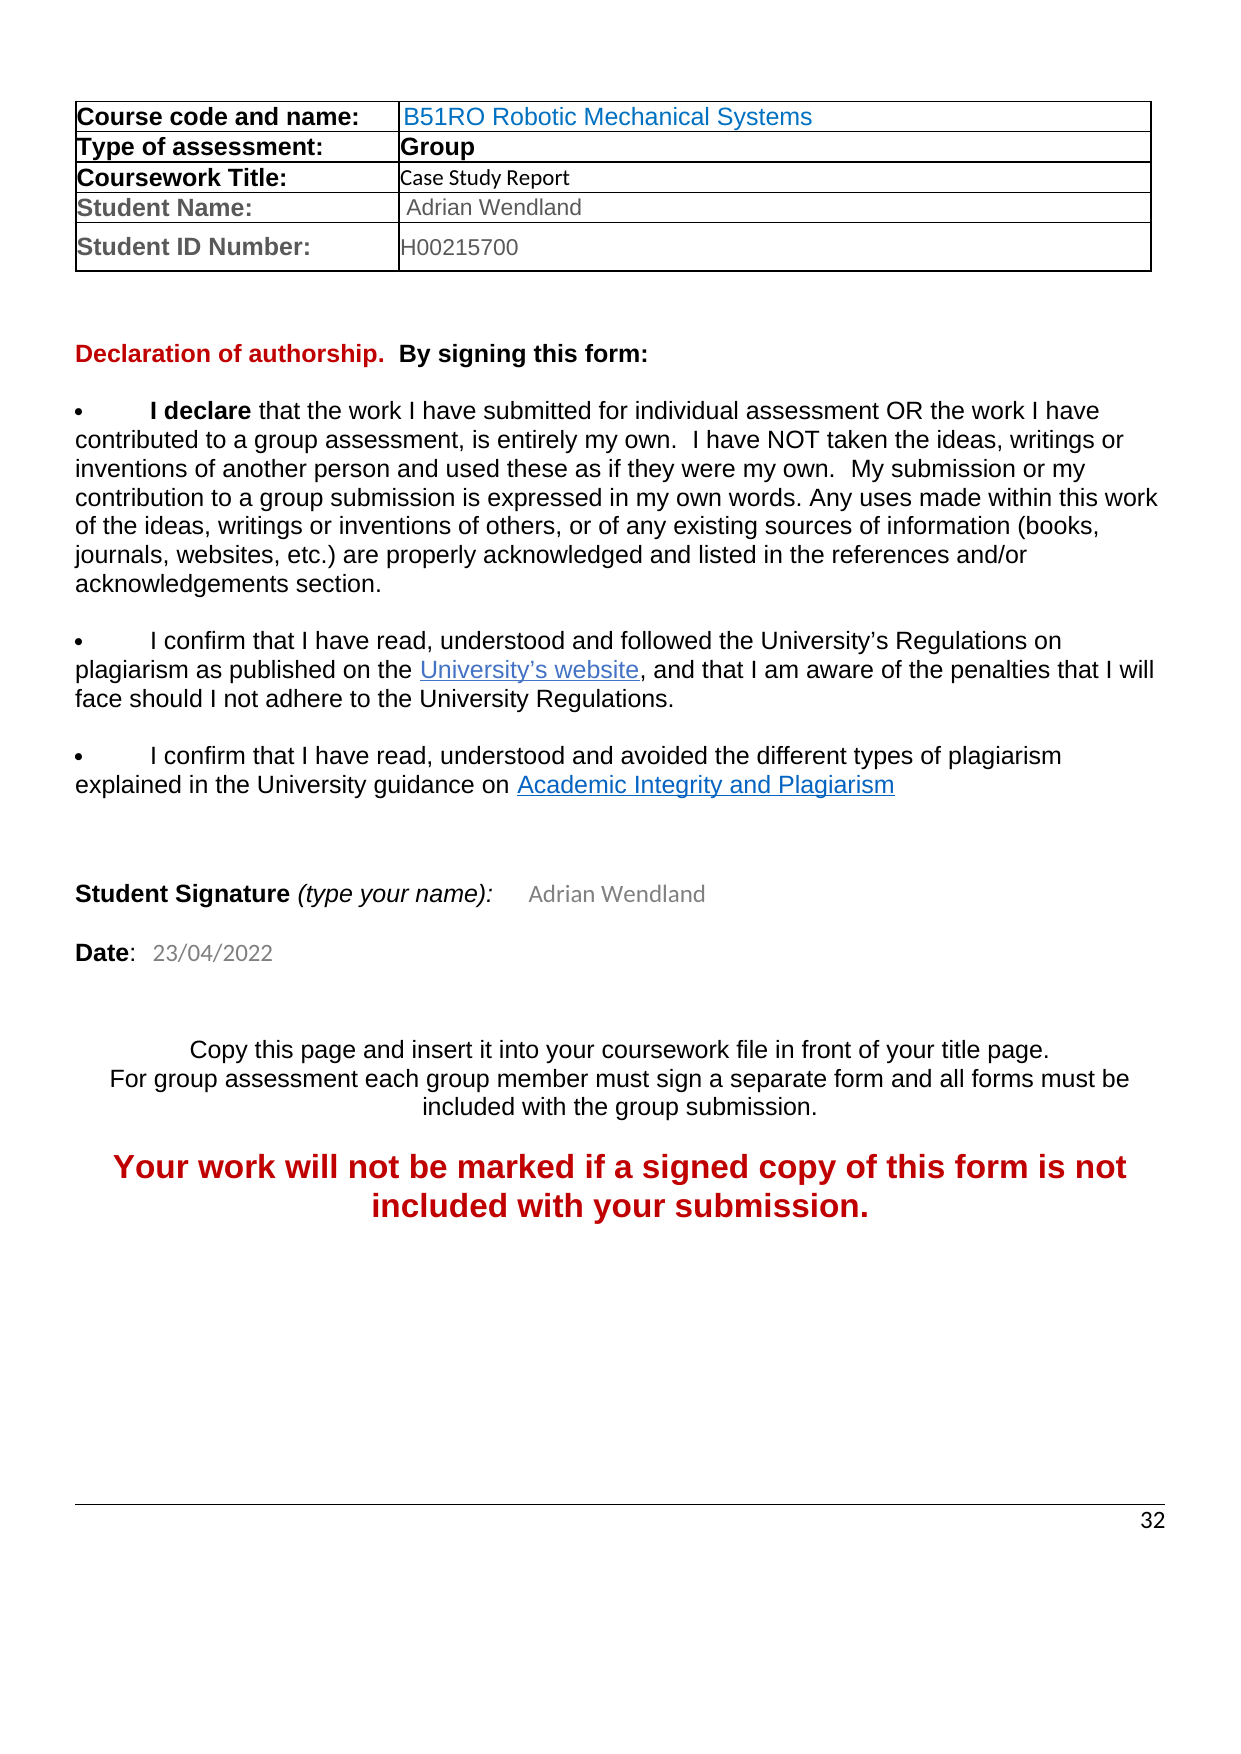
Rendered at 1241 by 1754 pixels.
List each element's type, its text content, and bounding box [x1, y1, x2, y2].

text Your work will not be marked if a signed copy of this form is not included with your submission. [75, 1147, 1165, 1224]
table_cell Case Study Report [400, 163, 1150, 191]
text Copy this page and insert it into your coursework file in front of your title page. [75, 1035, 1165, 1063]
table_cell Type of assessment: [77, 132, 398, 161]
list I confirm that I have read, understood and followed the University’s Regulations on plagiarism as published on the University’s website, and that I am aware of the penalties that I will face should I not adhere to the University Regulations. [75, 626, 1165, 713]
table_header Course code and name: [77, 102, 398, 131]
table_cell Coursework Title: [77, 163, 398, 191]
text For group assessment each group member must sign a separate form and all forms must be included with the group submission. [75, 1063, 1165, 1121]
list I confirm that I have read, understood and avoided the different types of plagiarism explained in the University guidance on Academic Integrity and Plagiarism [75, 741, 1165, 799]
table_header B51RO Robotic Mechanical Systems [400, 102, 1150, 131]
table_cell H00215700 [400, 223, 1150, 270]
table_cell Adrian Wendland [400, 193, 1150, 222]
text Date: 23/04/2022 [75, 937, 1165, 968]
table_cell Student Name: [77, 193, 398, 222]
table_cell Group [400, 132, 1150, 161]
text Declaration of authorship. By signing this form: [75, 339, 1165, 368]
text Student Signature (type your name): Adrian Wendland [75, 878, 1165, 908]
list I declare that the work I have submitted for individual assessment OR the work I have contributed to a group assessment, is entirely my own. I have NOT taken the ideas, writings or inventions of another person and used these as if they were my own. My submission or my contribution to a group submission is expressed in my own words. Any uses made within this work of the ideas, writings or inventions of others, or of any existing sources of information (books, journals, websites, etc.) are properly acknowledged and listed in the references and/or acknowledgements section. [75, 396, 1165, 598]
table_cell Student ID Number: [77, 223, 398, 270]
